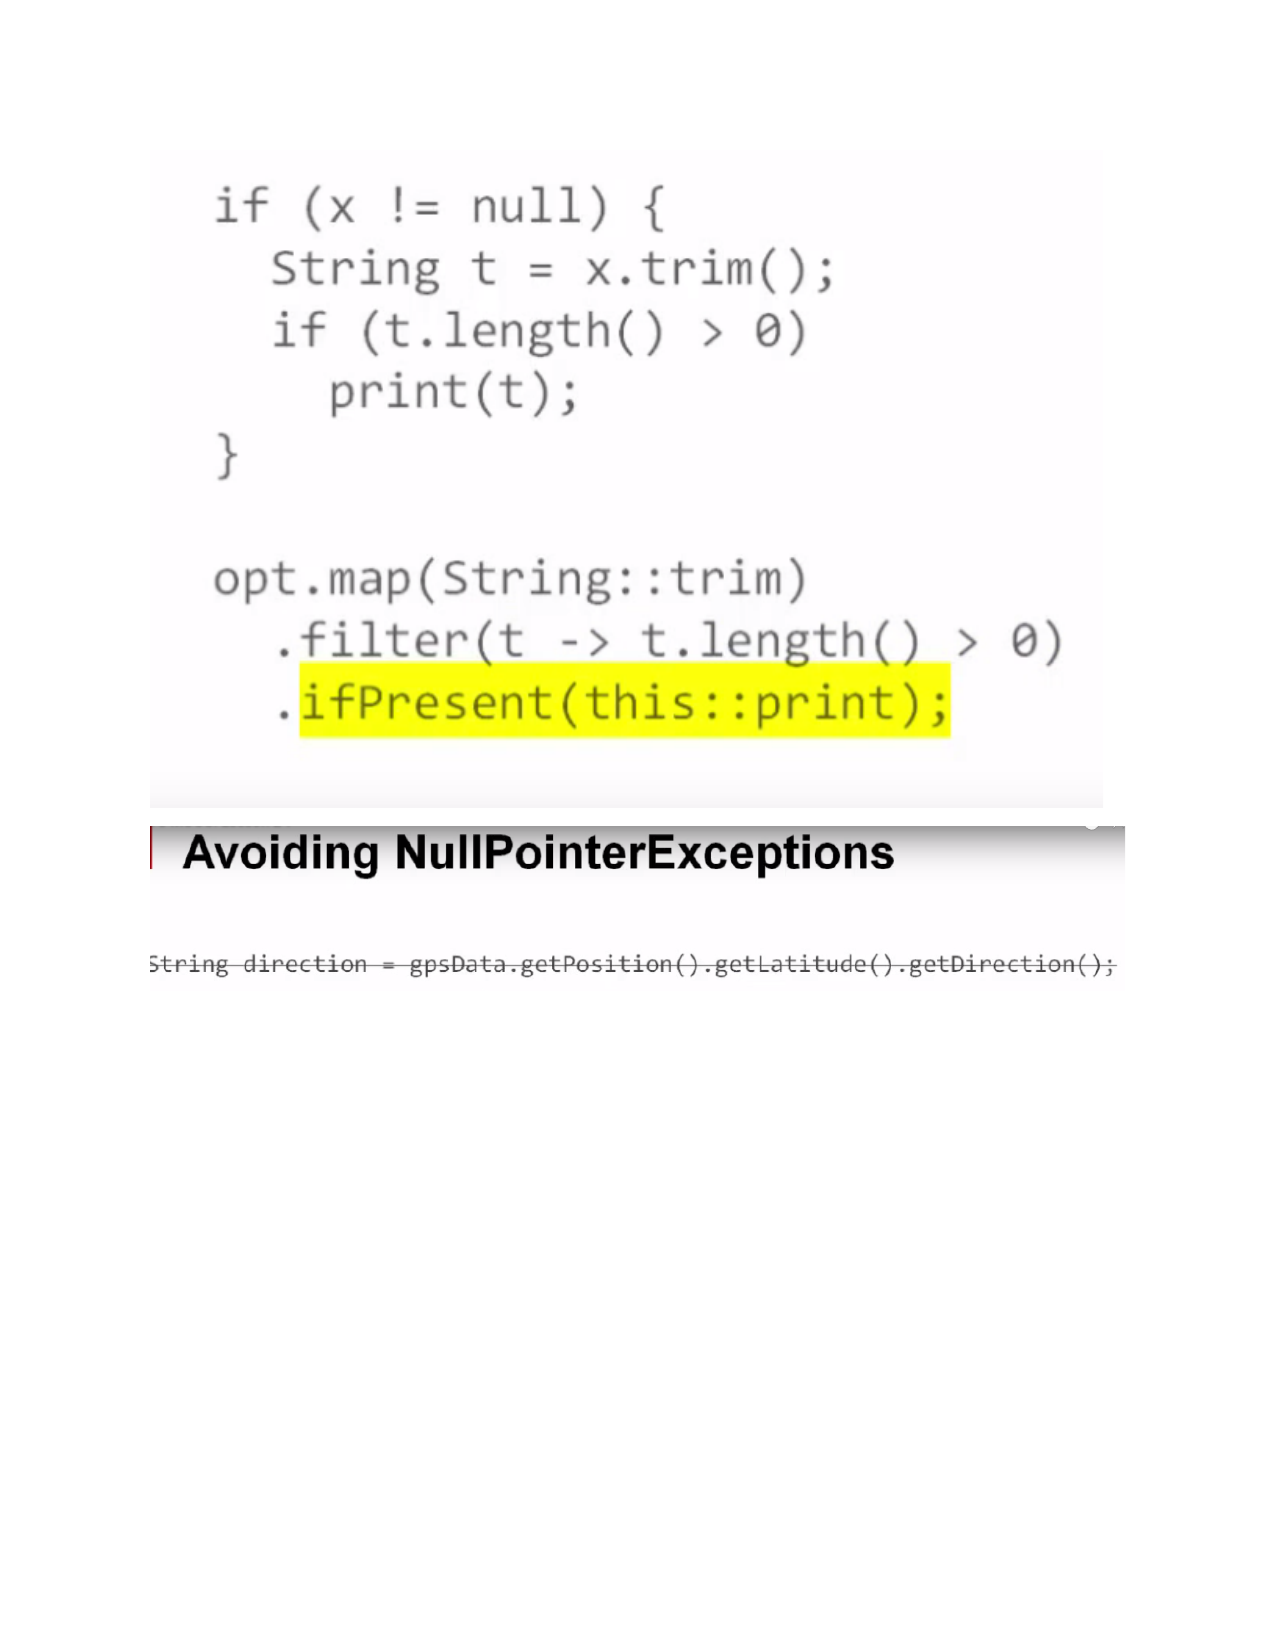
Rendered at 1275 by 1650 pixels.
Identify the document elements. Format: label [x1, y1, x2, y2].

picture [150, 826, 1125, 991]
picture [150, 150, 1104, 808]
